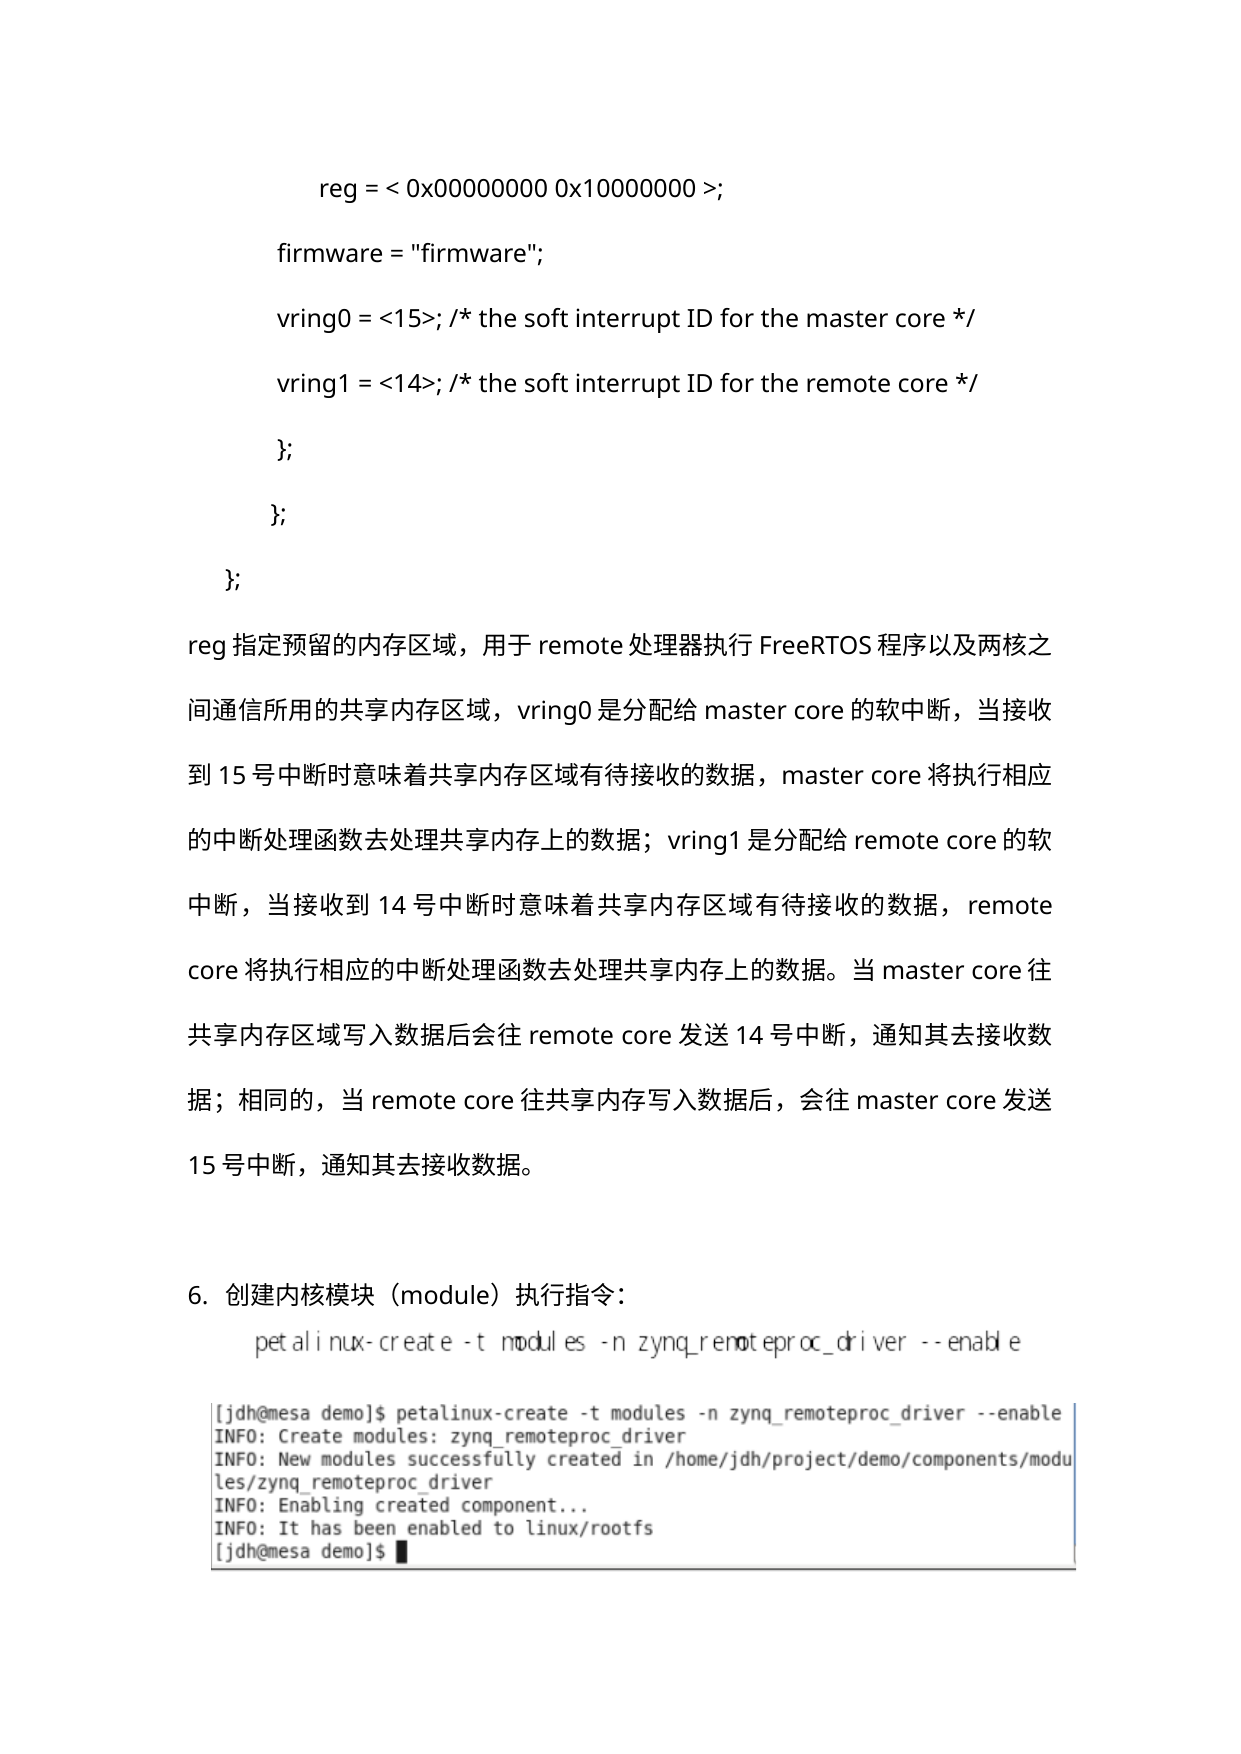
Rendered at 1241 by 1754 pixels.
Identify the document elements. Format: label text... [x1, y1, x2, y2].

picture [211, 1403, 1077, 1573]
text reg指定预留的内存区域，用于remote处理器执行FreeRTOS程序以及两核之间通信所用的共享内存区域，vring0是分配给master core的软中断，当接收到15号中断时意味着共享内存区域有待接收的数据，master core将执行相应的中断处理函数去处理共享内存上的数据；vring1是分配给remote core的软中断，当接收到14号中断时意味着共享内存区域有待接收的数据，remote core将执行相应的中断处理函数去处理共享内存上的数据。当master core往共享内存区域写入数据后会往remote core发送14号中断，通知其去接收数据；相同的，当remote core往共享内存写入数据后，会往master core发送15号中断，通知其去接收数据。 [187, 611, 1053, 1196]
text }; [225, 416, 1053, 481]
text vring1 = <14>; /* the soft interrupt ID for the remote core */ [225, 351, 1053, 416]
text }; [225, 481, 1053, 546]
text }; [225, 546, 1053, 611]
text firmware = "firmware"; [225, 221, 1053, 286]
list 创建内核模块（module）执行指令： [187, 1261, 1053, 1326]
text reg = < 0x00000000 0x10000000 >; [225, 156, 1053, 221]
text vring0 = <15>; /* the soft interrupt ID for the master core */ [225, 286, 1053, 351]
